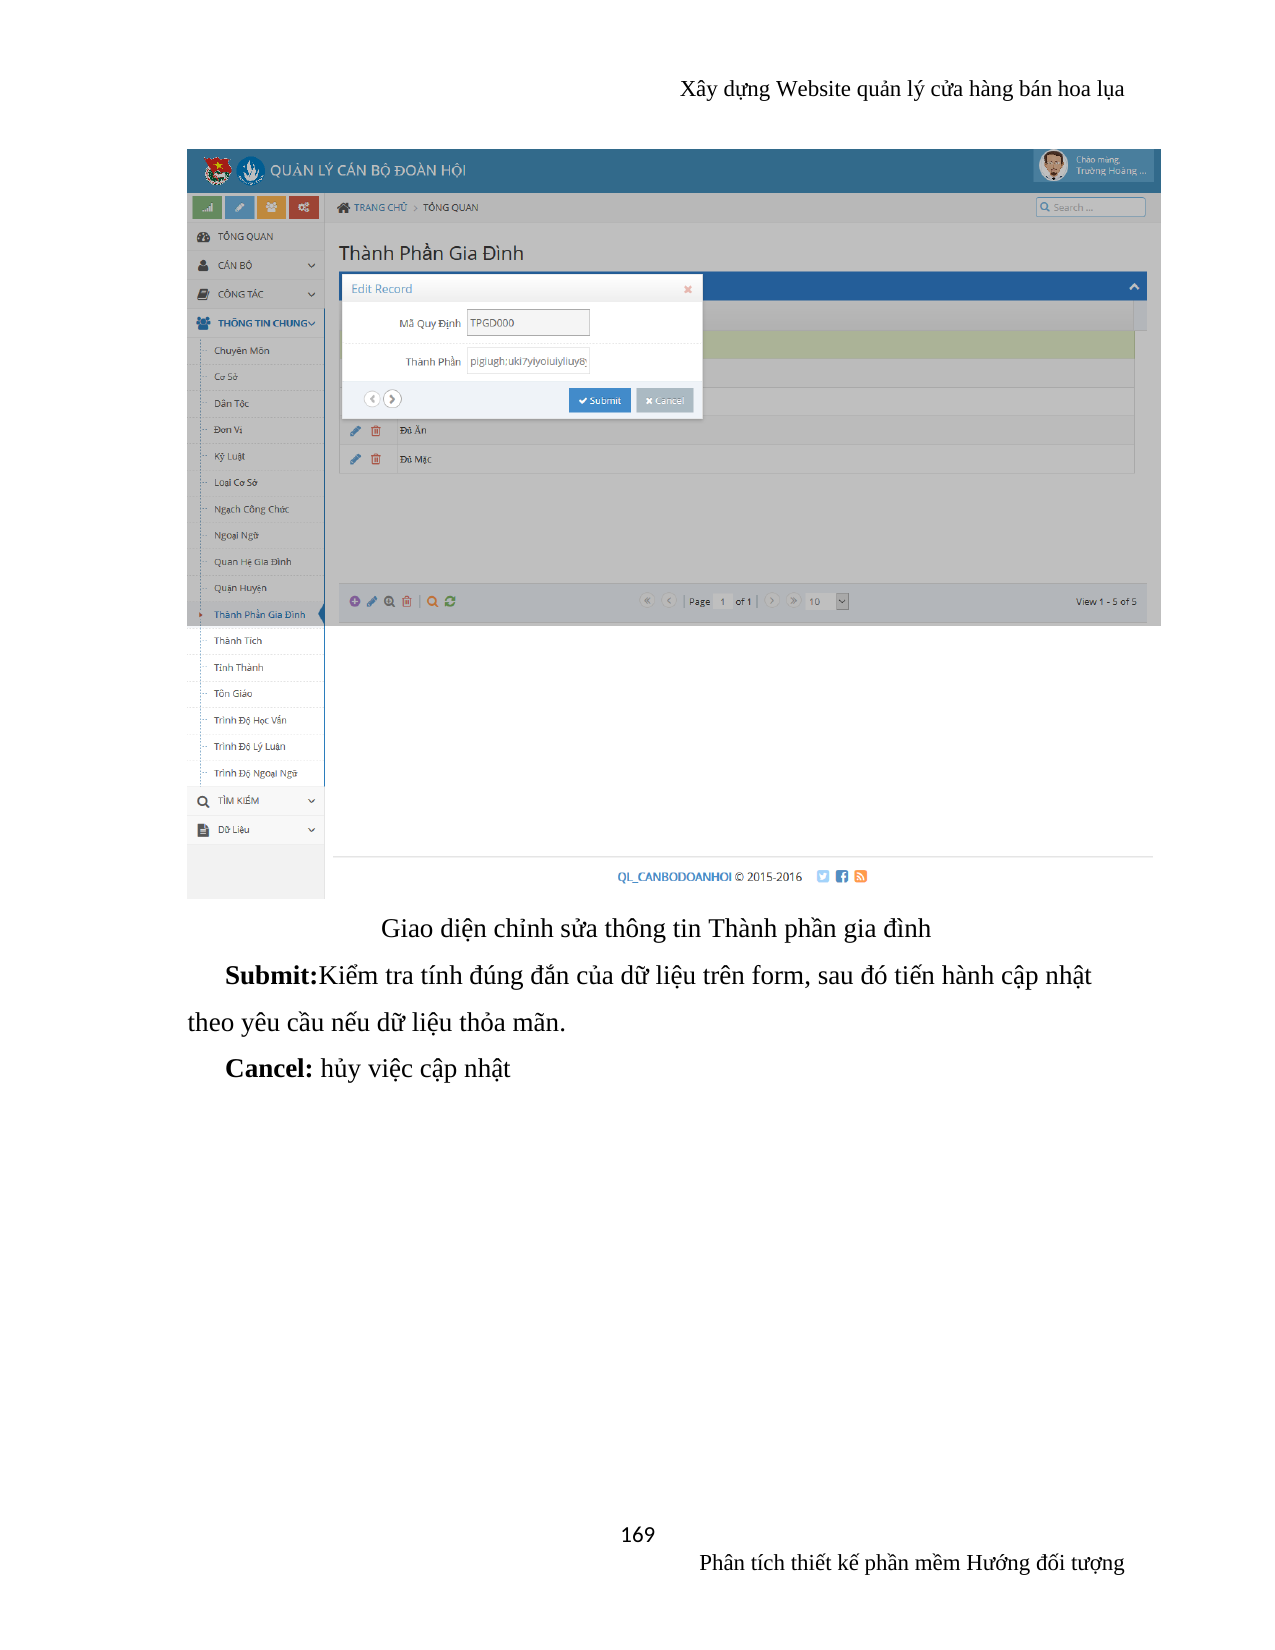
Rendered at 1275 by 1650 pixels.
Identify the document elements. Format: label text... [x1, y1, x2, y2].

list Giao diện chỉnh sửa thông tin Thành phần gia đình [187, 912, 1125, 944]
list Cancel: hủy việc cập nhật [187, 1052, 1125, 1084]
list Submit:Kiểm tra tính đúng đắn của dữ liệu trên form, sau đó tiến hành cập nhật theo yêu cầu nếu dữ liệu thỏa mãn. [187, 959, 1125, 1037]
picture [187, 149, 1161, 899]
